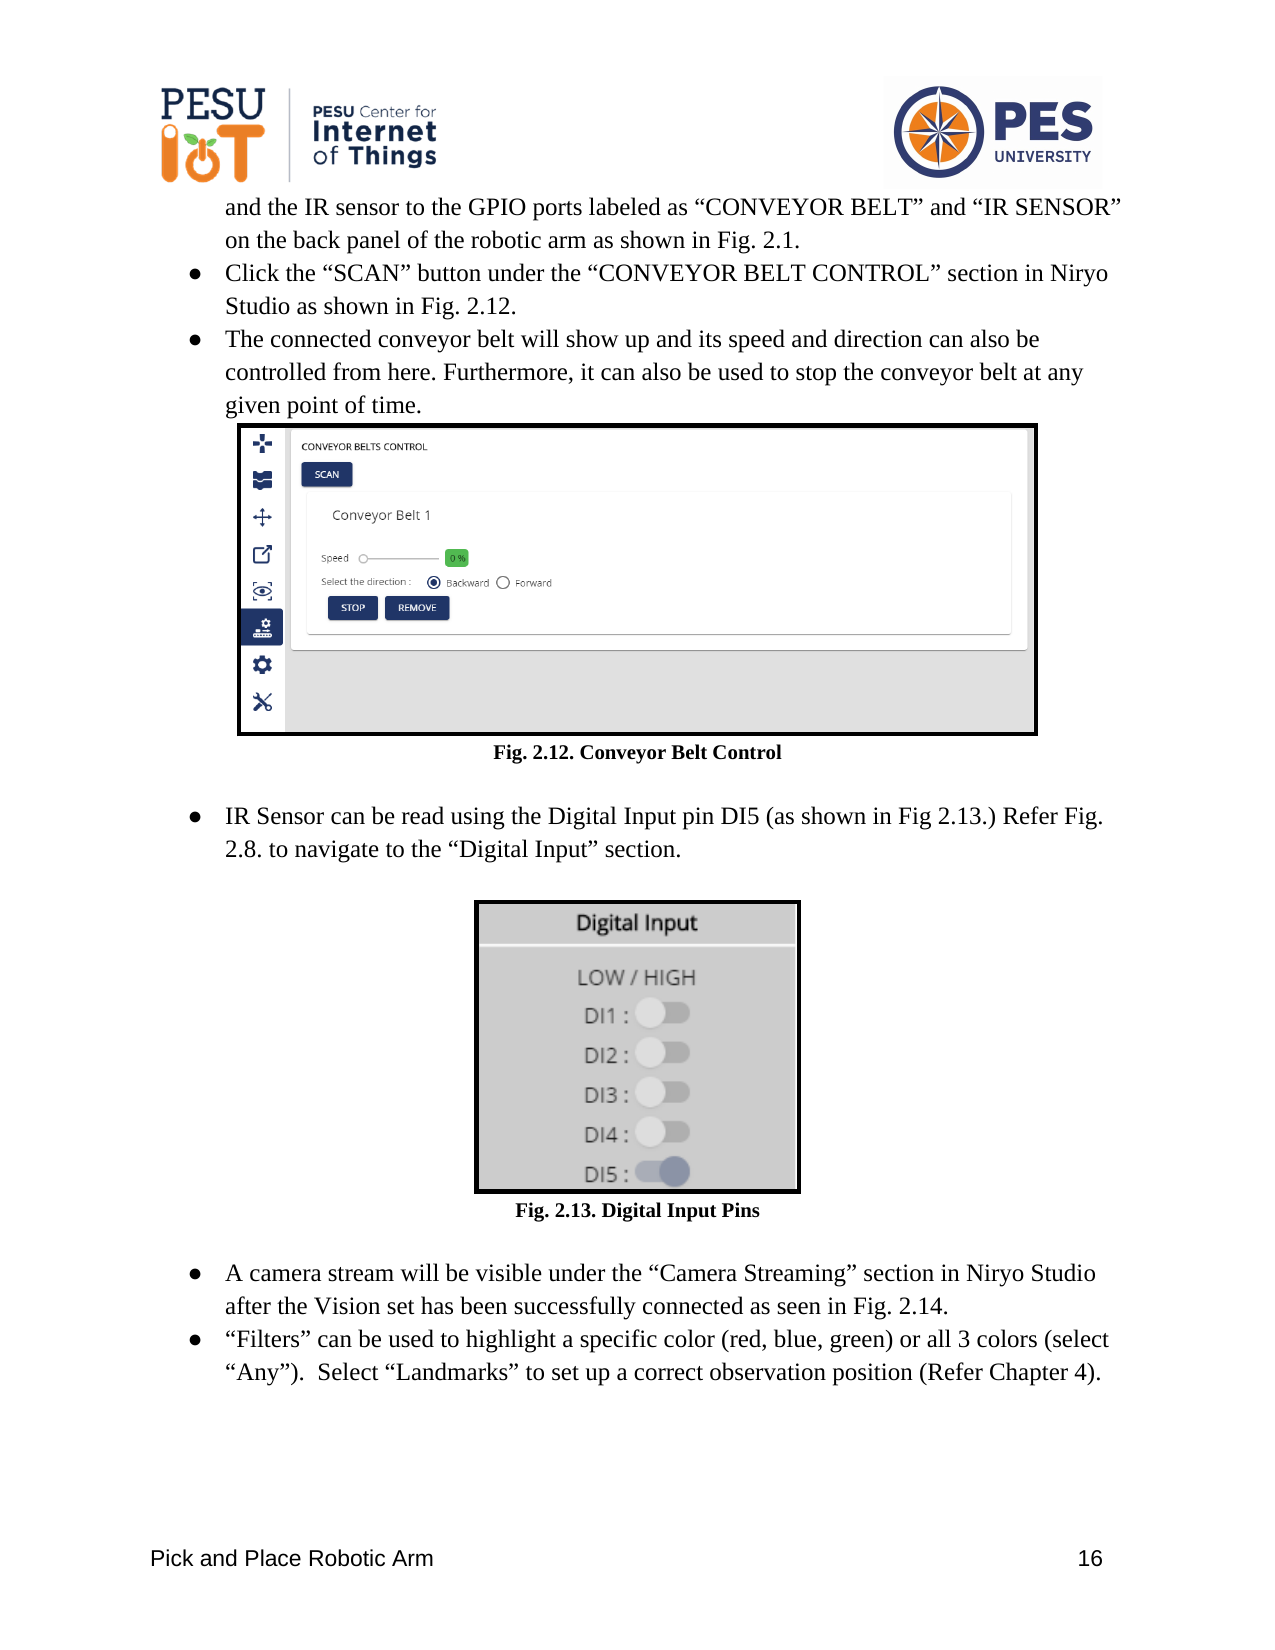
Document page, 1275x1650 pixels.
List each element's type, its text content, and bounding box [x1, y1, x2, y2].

list Click the “SCAN” button under the “CONVEYOR BELT CONTROL” section in Niryo Studio as shown in Fig. 2.12. [187, 258, 1125, 320]
picture [883, 76, 1103, 189]
list A camera stream will be visible under the “Camera Streaming” section in Niryo Studio after the Vision set has been successfully connected as seen in Fig. 2.14. [187, 1258, 1125, 1320]
text Fig. 2.12. Conveyor Belt Control [150, 740, 1125, 764]
picture [241, 428, 1034, 732]
list “Filters” can be used to highlight a specific color (red, blue, green) or all 3 colors (select “Any”). Select “Landmarks” to set up a correct observation position (Refer Chapter 4). [187, 1324, 1125, 1386]
picture [479, 904, 797, 1189]
picture [150, 75, 438, 189]
list IR Sensor can be read using the Digital Input pin DI5 (as shown in Fig 2.13.) Refer Fig. 2.8. to navigate to the “Digital Input” section. [187, 801, 1125, 863]
text Fig. 2.13. Digital Input Pins [150, 1197, 1125, 1222]
list The connected conveyor belt will show up and its speed and direction can also be controlled from here. Furthermore, it can also be used to stop the conveyor belt at any given point of time. [187, 324, 1125, 419]
